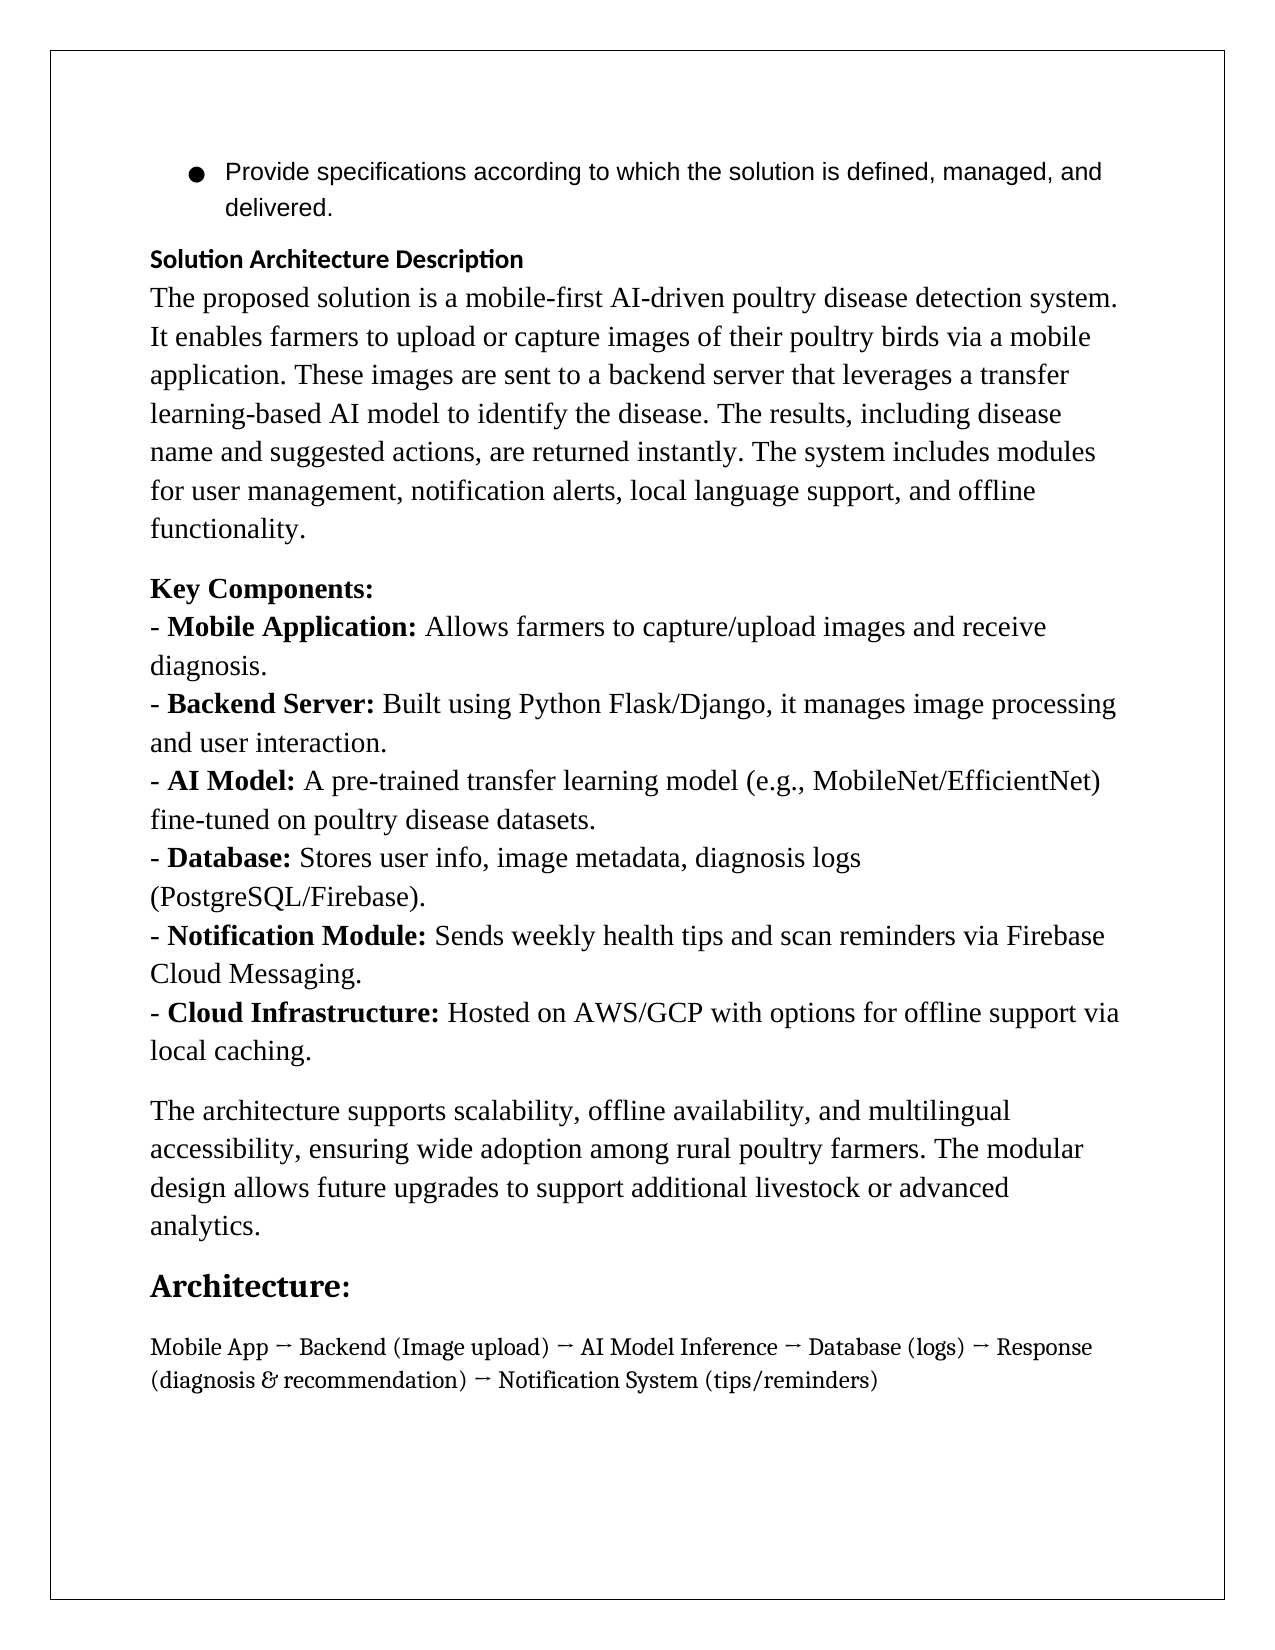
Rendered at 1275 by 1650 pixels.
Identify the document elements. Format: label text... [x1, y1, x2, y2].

text Mobile App → Backend (Image upload) → AI Model Inference → Database (logs) → Response (diagnosis & recommendation) → Notification System (tips/reminders) [150, 1333, 1125, 1394]
text Architecture: [150, 1268, 1125, 1306]
text Key Components: - Mobile Application: Allows farmers to capture/upload images and receive diagnosis. - Backend Server: Built using Python Flask/Django, it manages image processing and user interaction. - AI Model: A pre-trained transfer learning model (e.g., MobileNet/EfficientNet) fine-tuned on poultry disease datasets. - Database: Stores user info, image metadata, diagnosis logs (PostgreSQL/Firebase). - Notification Module: Sends weekly health tips and scan reminders via Firebase Cloud Messaging. - Cloud Infrastructure: Hosted on AWS/GCP with options for offline support via local caching. [150, 571, 1125, 1067]
list Provide specifications according to which the solution is defined, managed, and delivered. [187, 150, 1125, 221]
text The architecture supports scalability, offline availability, and multilingual accessibility, ensuring wide adoption among rural poultry farmers. The modular design allows future upgrades to support additional livestock or advanced analytics. [150, 1093, 1125, 1242]
text The proposed solution is a mobile-first AI-driven poultry disease detection system. It enables farmers to upload or capture images of their poultry birds via a mobile application. These images are sent to a backend server that leverages a transfer learning-based AI model to identify the disease. The results, including disease name and suggested actions, are returned instantly. The system includes modules for user management, notification alerts, local language support, and offline functionality. [150, 280, 1125, 545]
subtitle Solution Architecture Description [150, 242, 1125, 275]
